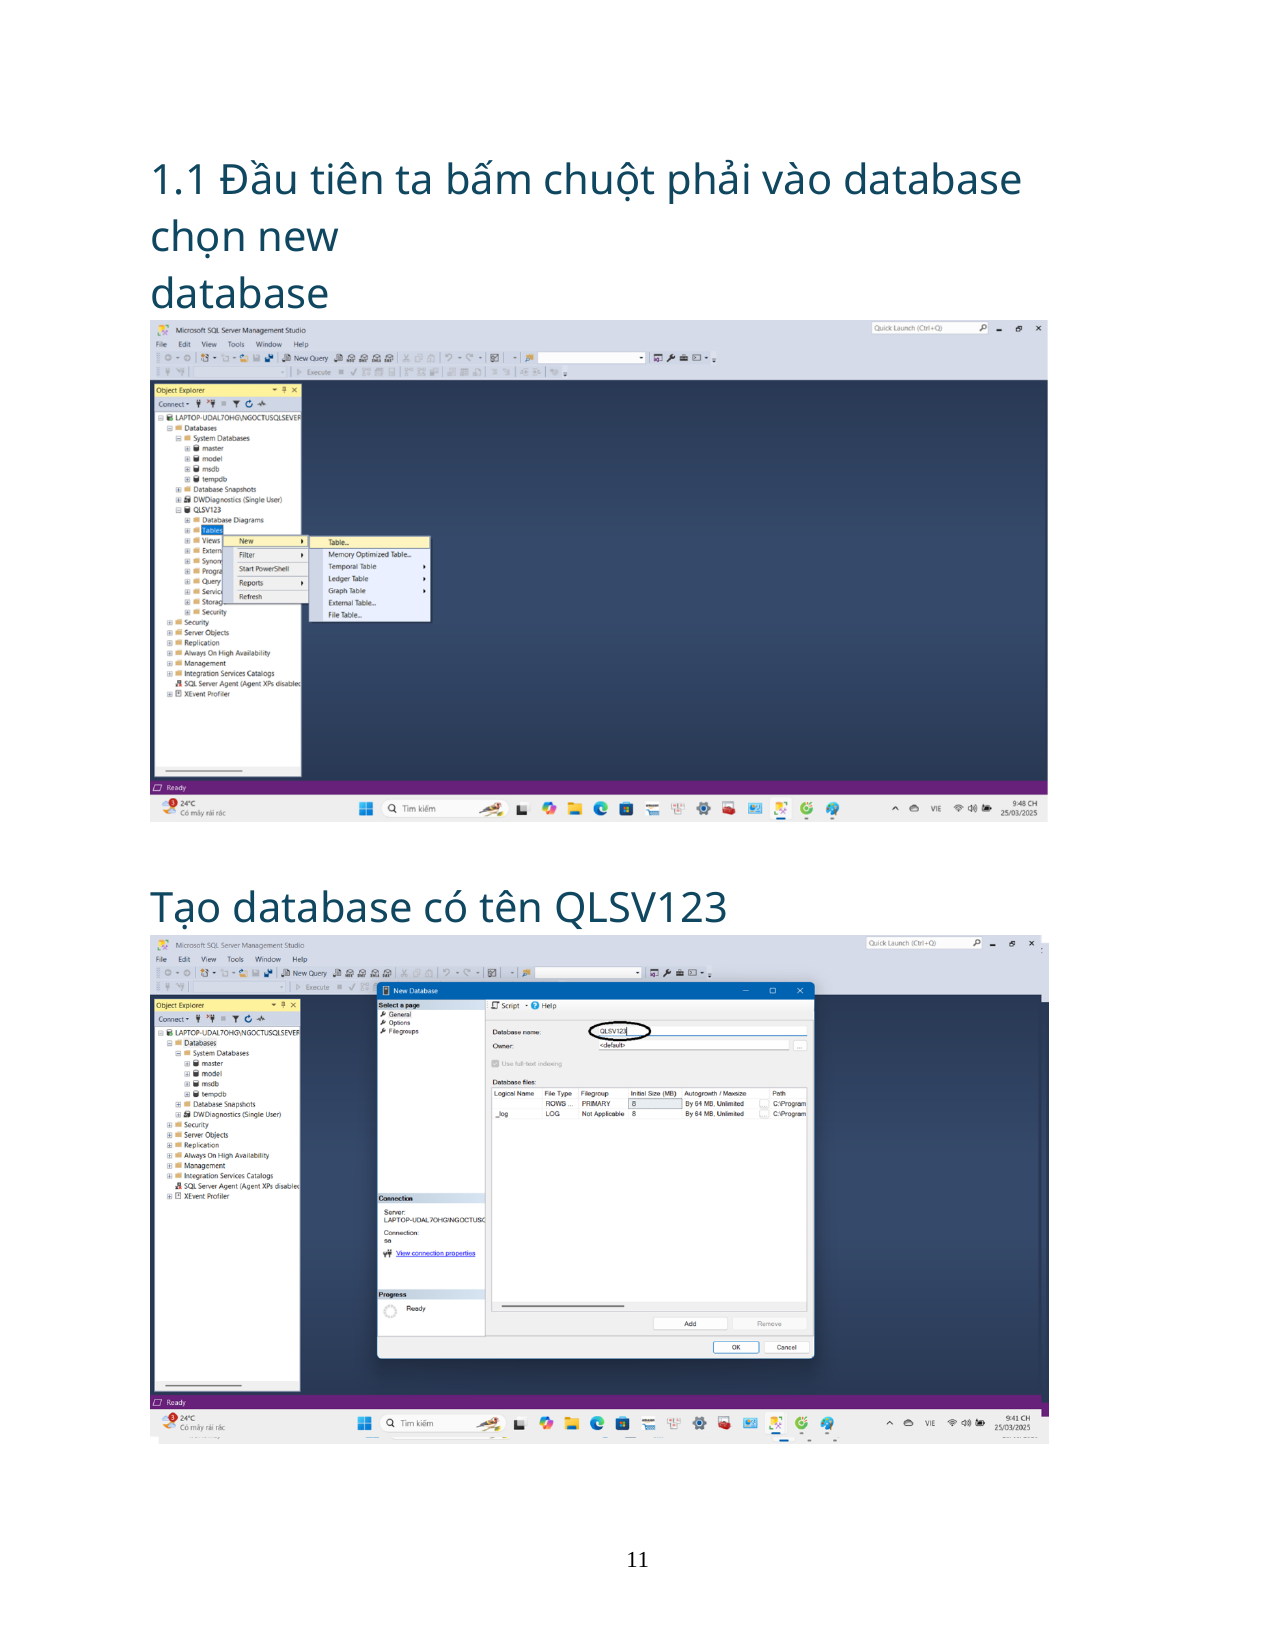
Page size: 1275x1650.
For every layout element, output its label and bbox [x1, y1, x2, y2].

picture [150, 935, 1049, 1444]
subtitle [150, 150, 1125, 1444]
picture [150, 320, 1048, 822]
